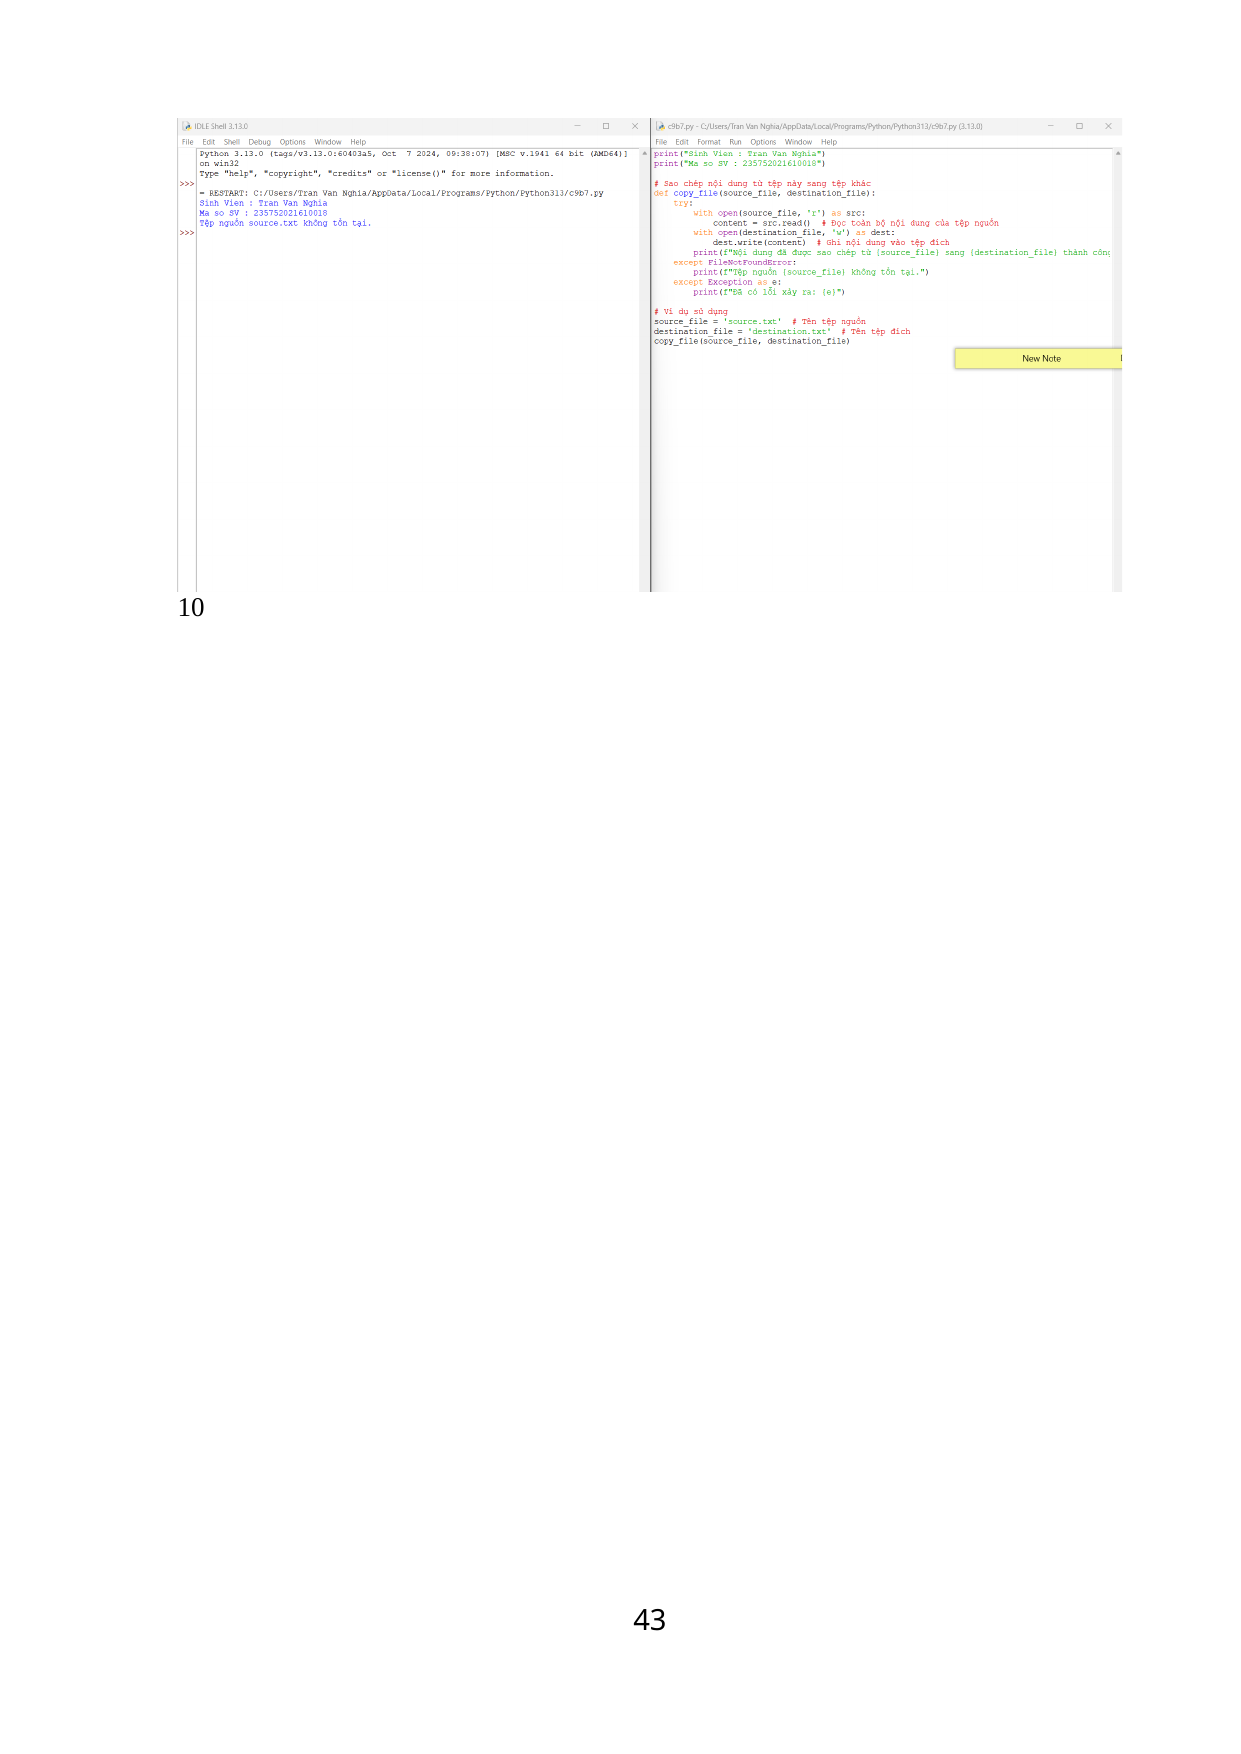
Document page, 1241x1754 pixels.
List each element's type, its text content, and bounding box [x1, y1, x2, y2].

picture [177, 118, 1123, 592]
text 10 [177, 592, 1122, 622]
